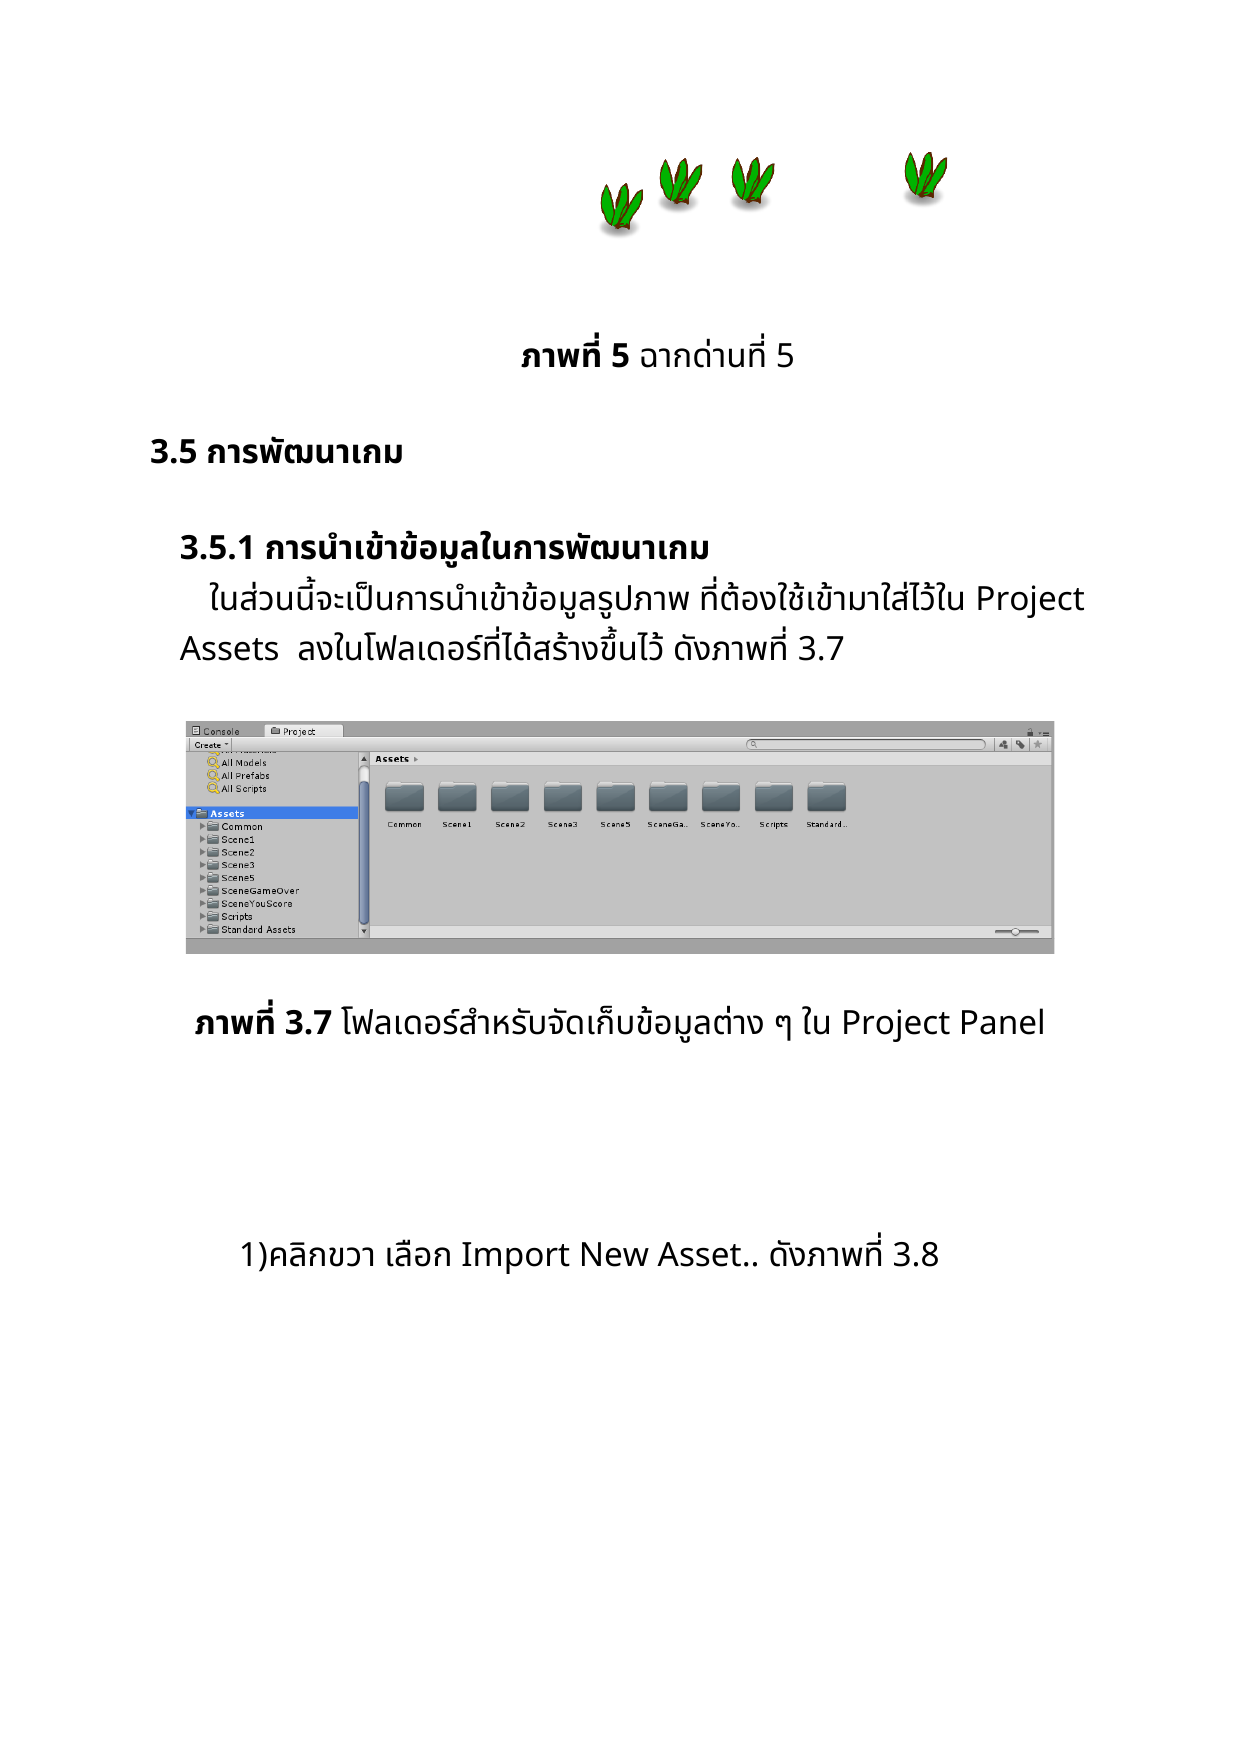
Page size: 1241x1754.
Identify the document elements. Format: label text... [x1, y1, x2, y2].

text 3.5.1 การนำเข้าข้อมูลในการพัฒนาเกม [150, 524, 1090, 574]
picture [656, 158, 703, 215]
text ภาพที่ 3.7 โฟลเดอร์สำหรับจัดเก็บข้อมูลต่าง ๆ ใน Project Panel [150, 999, 1090, 1049]
list คลิกขวา เลือก Import New Asset.. ดังภาพที่ 3.8 [150, 1231, 1090, 1282]
picture [597, 183, 643, 240]
picture [728, 157, 775, 214]
picture [185, 721, 1055, 954]
picture [901, 152, 948, 209]
text 3.5 การพัฒนาเกม [150, 428, 1090, 478]
text ในส่วนนี้จะเป็นการนำเข้าข้อมูลรูปภาพ ที่ต้องใช้เข้ามาใส่ไว้ใน Project Assets ลงในโฟลเดอร์ที่ได้สร้างขึ้นไว้ ดังภาพที่ 3.7 [179, 574, 1090, 676]
list ภาพที่ 5 ฉากด่านที่ 5 [225, 332, 1090, 382]
